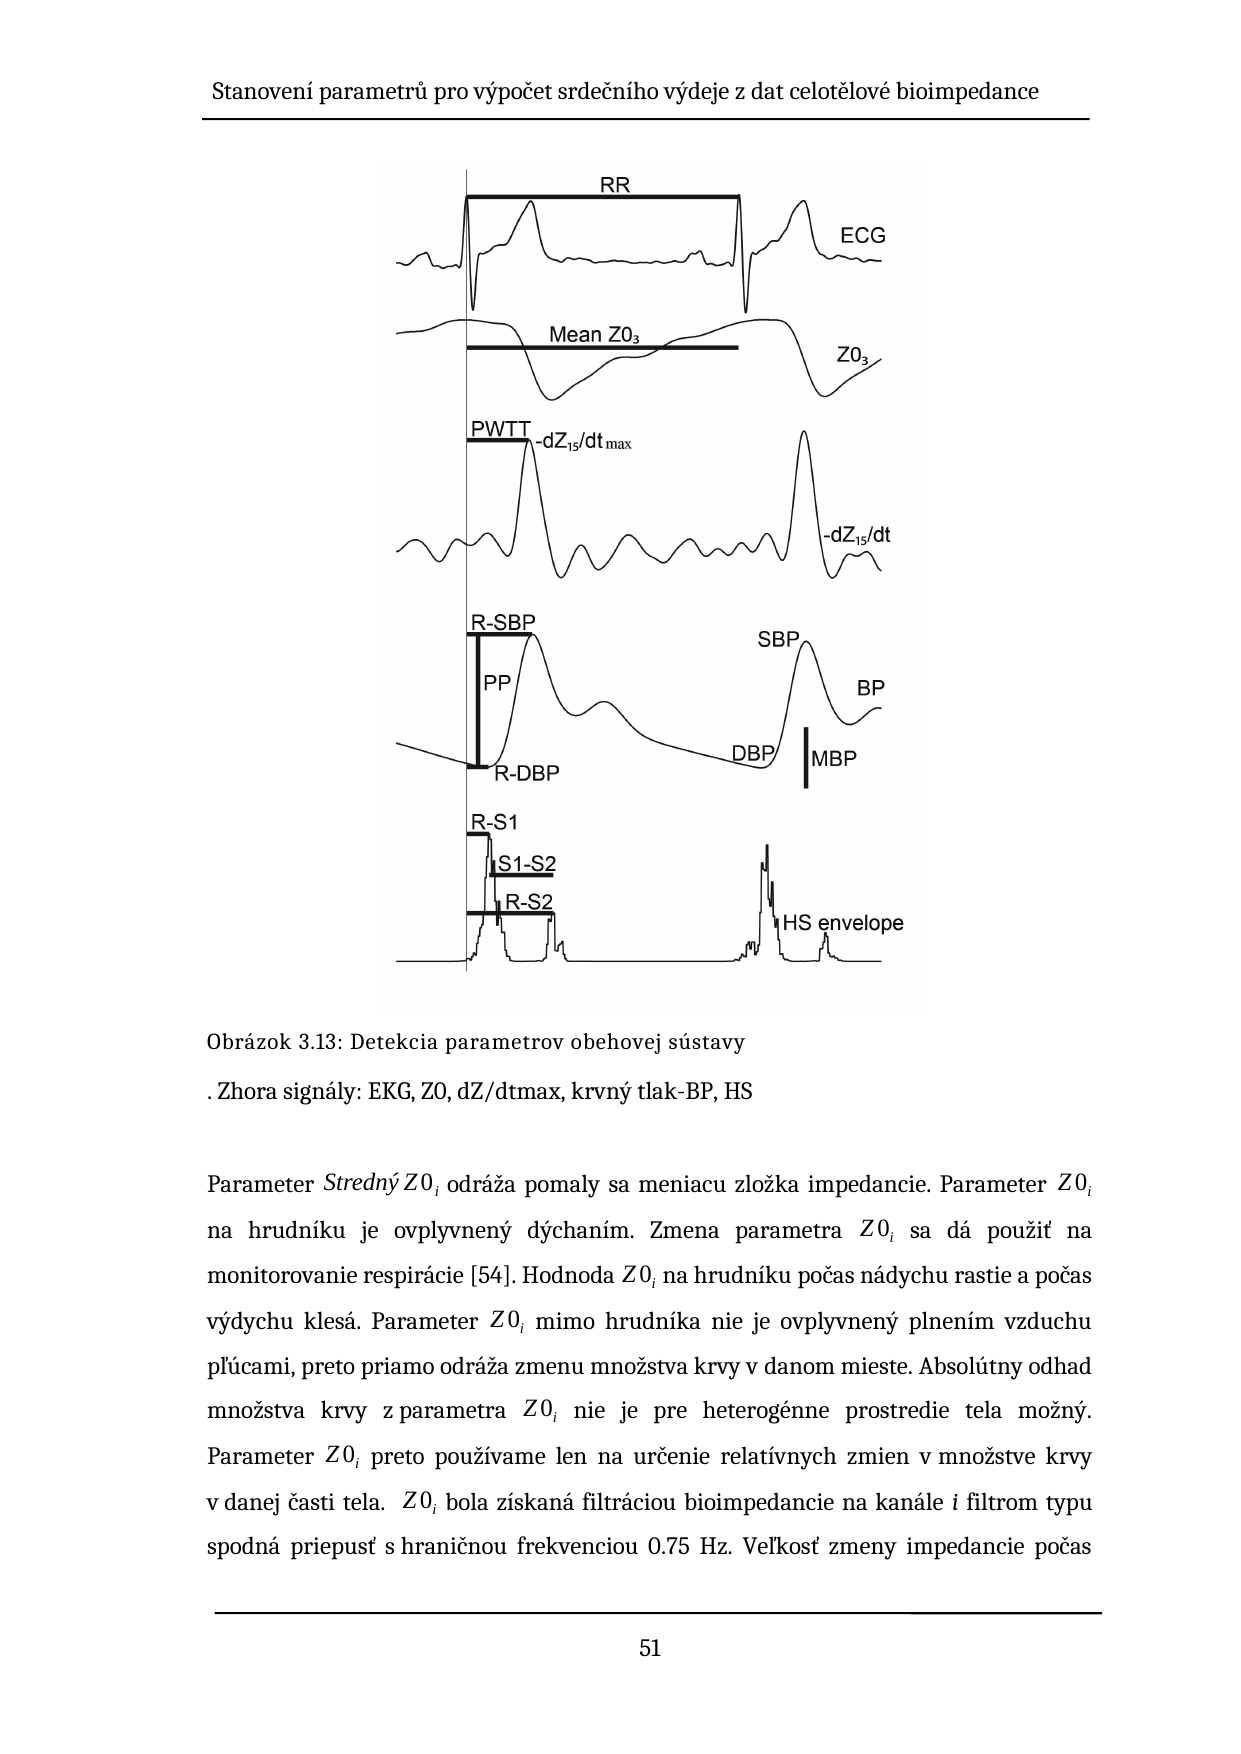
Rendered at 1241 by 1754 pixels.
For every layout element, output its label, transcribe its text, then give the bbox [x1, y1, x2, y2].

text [207, 1169, 1092, 1561]
picture [375, 162, 925, 1015]
text . Zhora signály: EKG, Z0, dZ/dtmax, krvný tlak-BP, HS [207, 1077, 1092, 1106]
